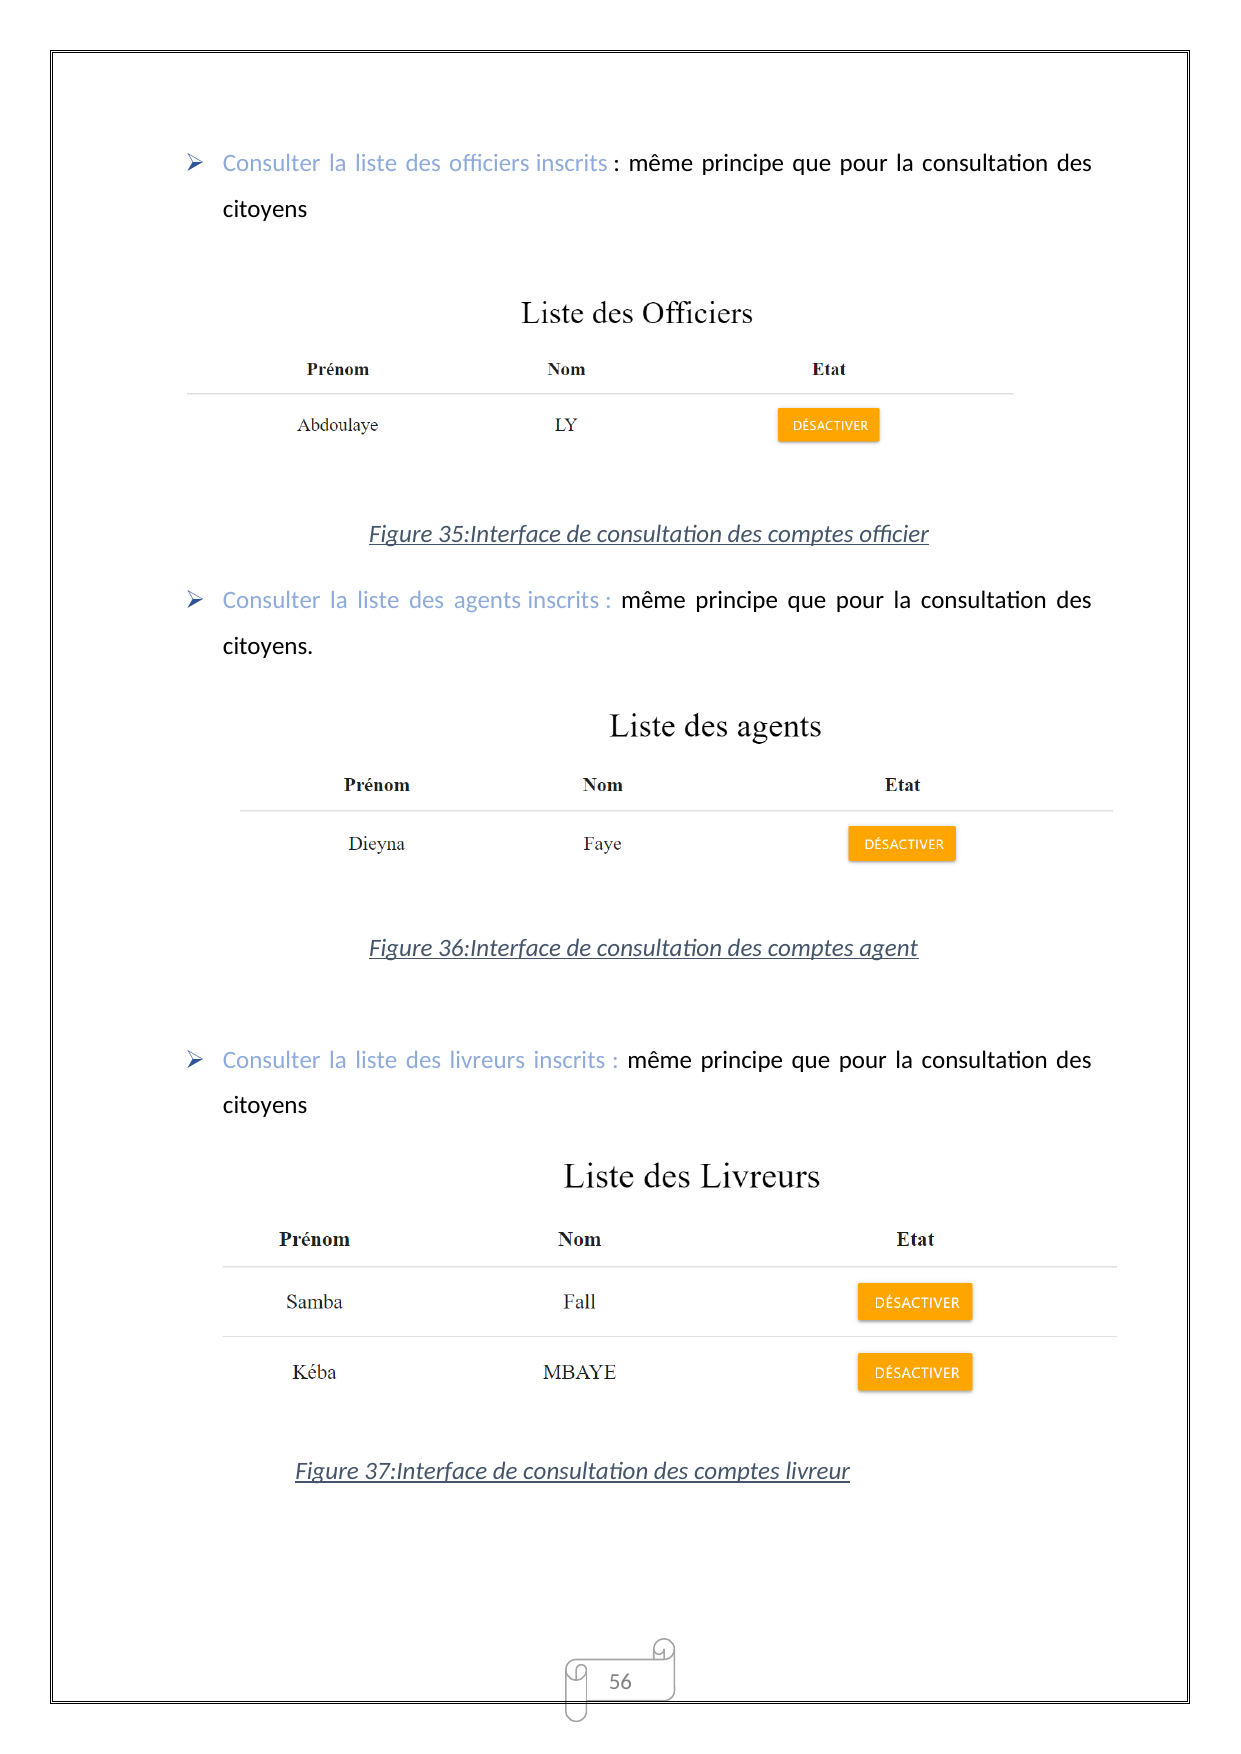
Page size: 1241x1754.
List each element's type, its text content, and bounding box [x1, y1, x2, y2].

picture [147, 255, 1093, 488]
text Figure 36:Interface de consultation des comptes agent [295, 932, 1093, 962]
text Figure 35:Interface de consultation des comptes officier [295, 518, 1093, 548]
picture [222, 675, 1168, 901]
list Consulter la liste des officiers inscrits : même principe que pour la consultation des citoyens [185, 148, 1093, 224]
list Consulter la liste des livreurs inscrits : même principe que pour la consultation des citoyens [185, 1044, 1093, 1120]
list Consulter la liste des agents inscrits : même principe que pour la consultation des citoyens. [185, 584, 1093, 661]
text Figure 37:Interface de consultation des comptes livreur [221, 1455, 1093, 1486]
picture [222, 1135, 1168, 1425]
